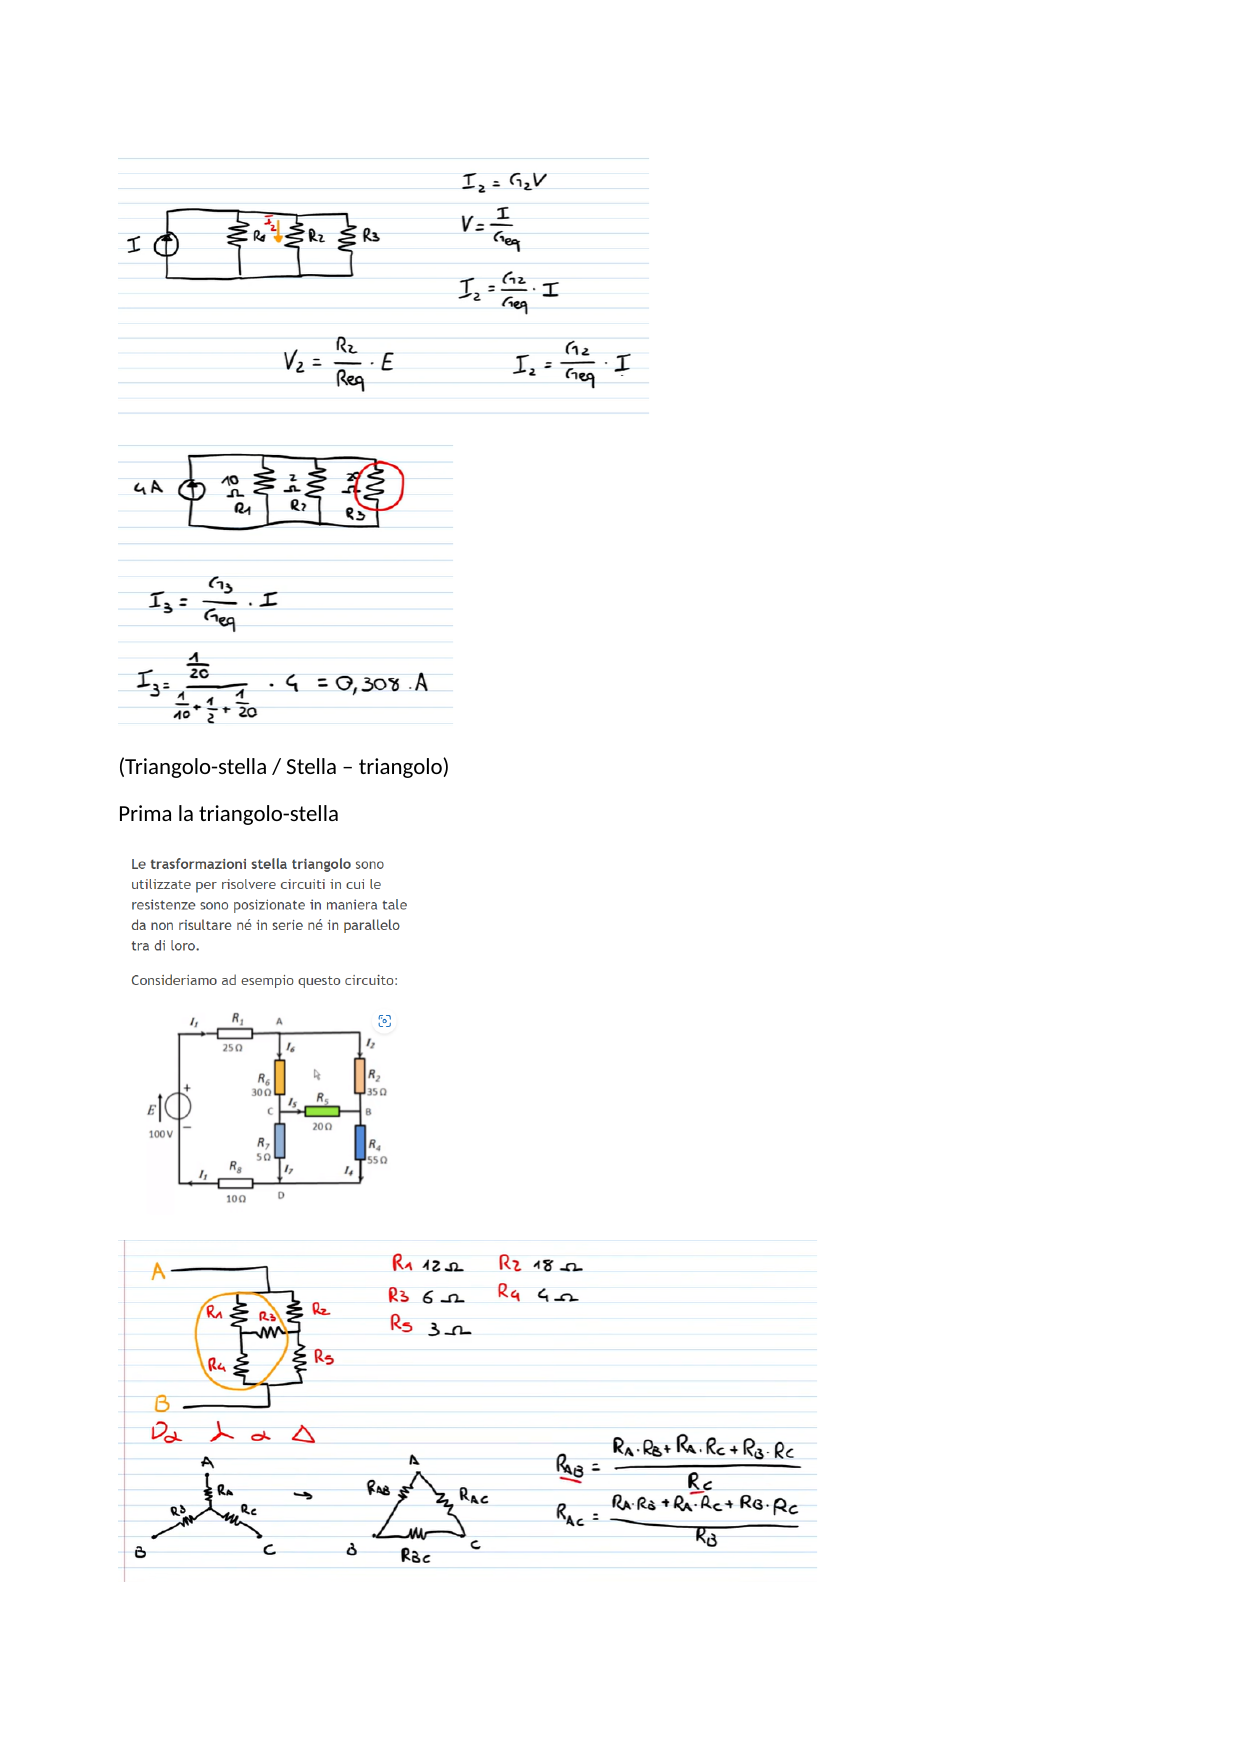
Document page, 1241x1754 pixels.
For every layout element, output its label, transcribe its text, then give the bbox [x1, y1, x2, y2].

picture [118, 147, 650, 421]
text Prima la triangolo-stella [118, 799, 1122, 827]
picture [118, 845, 413, 1222]
picture [118, 439, 454, 734]
text (Triangolo-stella / Stella – triangolo) [118, 752, 1122, 780]
picture [118, 1240, 818, 1582]
